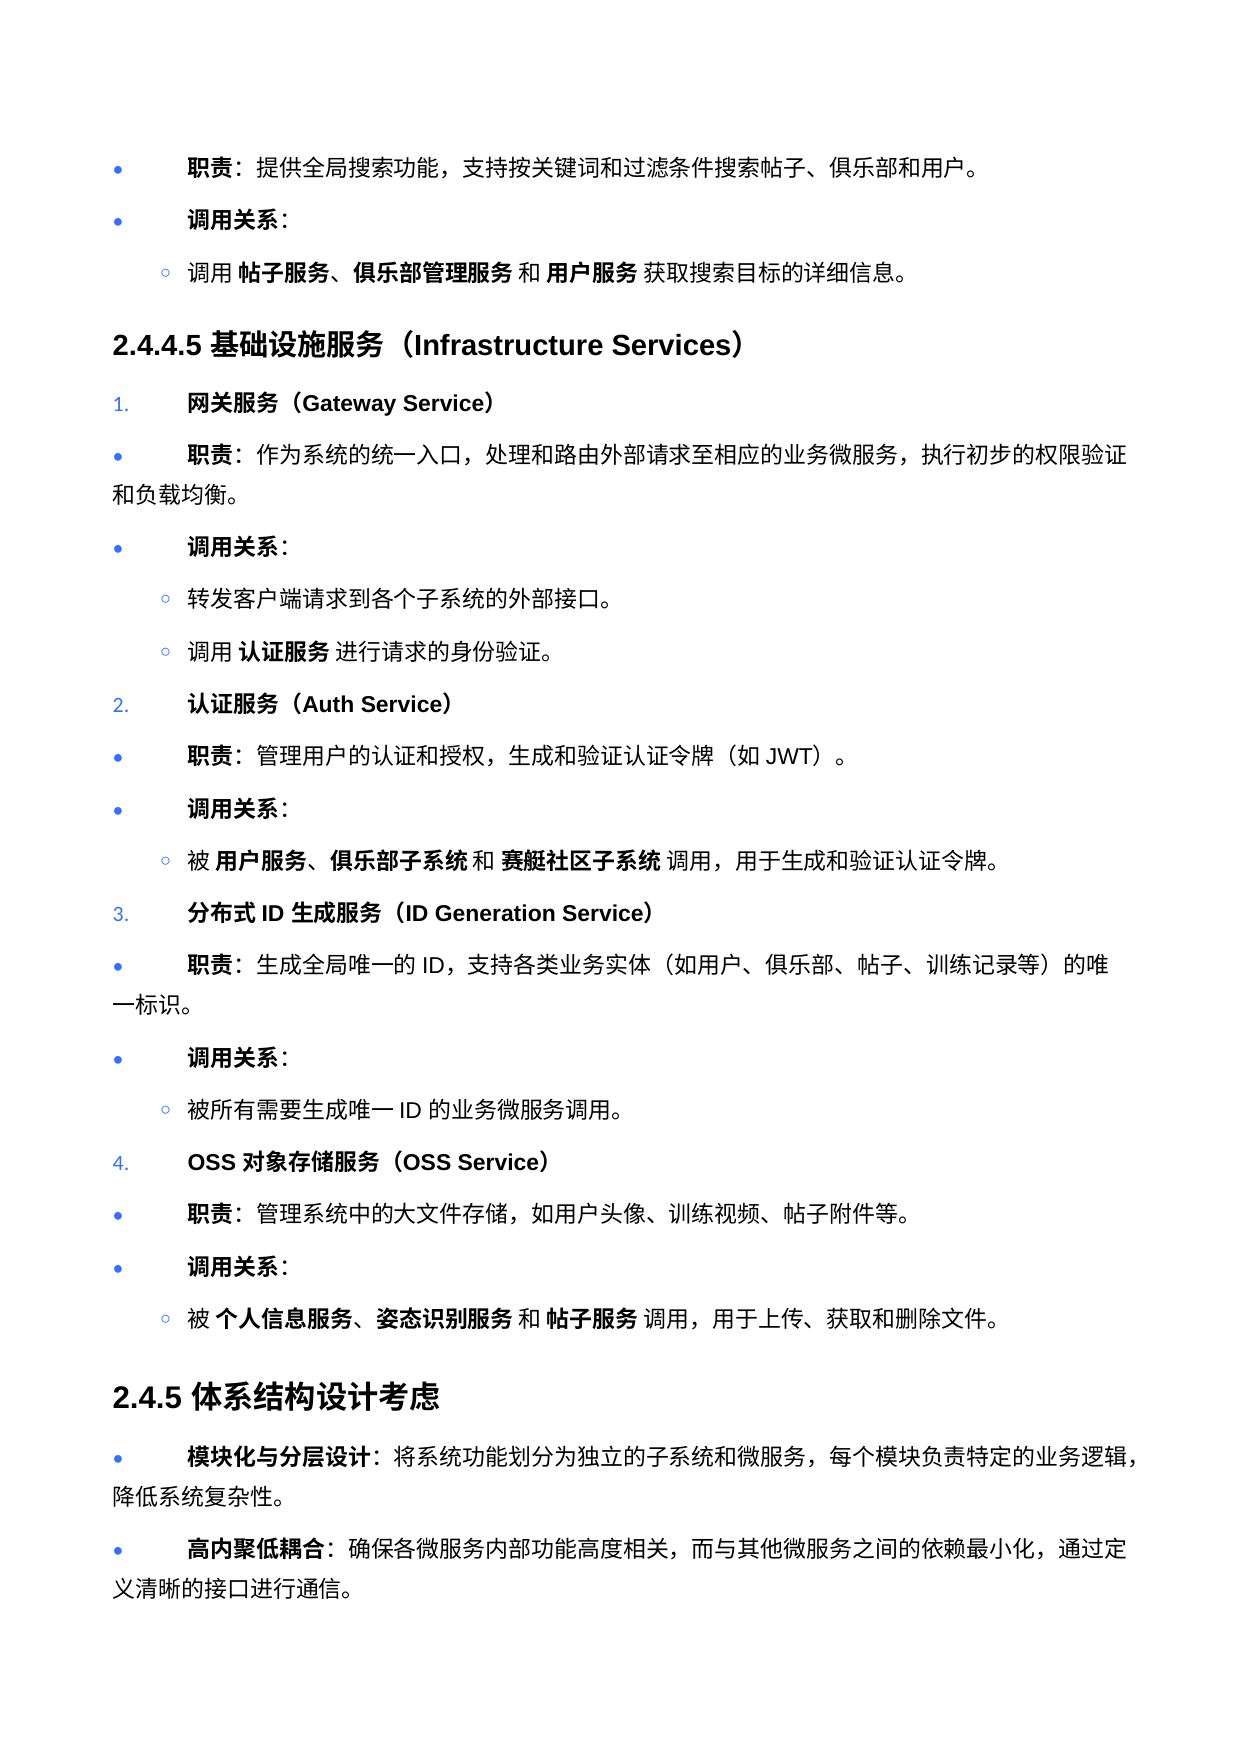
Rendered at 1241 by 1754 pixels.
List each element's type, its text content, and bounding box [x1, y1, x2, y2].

list 调用关系： [112, 202, 1128, 236]
list 职责：管理用户的认证和授权，生成和验证认证令牌（如 JWT）。 [112, 738, 1128, 771]
list 认证服务（Auth Service） [112, 686, 1128, 719]
list 职责：管理系统中的大文件存储，如用户头像、训练视频、帖子附件等。 [112, 1196, 1128, 1229]
list 网关服务（Gateway Service） [112, 385, 1128, 418]
list 调用关系： [112, 791, 1128, 824]
text 2.4.5 体系结构设计考虑 [112, 1372, 1128, 1417]
list 模块化与分层设计：将系统功能划分为独立的子系统和微服务，每个模块负责特定的业务逻辑，降低系统复杂性。 [112, 1439, 1128, 1512]
list 调用关系： [112, 1249, 1128, 1282]
list 被 用户服务、俱乐部子系统 和 赛艇社区子系统 调用，用于生成和验证认证令牌。 [160, 843, 1128, 876]
list 调用 认证服务 进行请求的身份验证。 [160, 634, 1128, 667]
list 调用关系： [112, 529, 1128, 562]
list 高内聚低耦合：确保各微服务内部功能高度相关，而与其他微服务之间的依赖最小化，通过定义清晰的接口进行通信。 [112, 1531, 1128, 1604]
list 分布式 ID 生成服务（ID Generation Service） [112, 895, 1128, 928]
list 调用关系： [112, 1039, 1128, 1073]
list 职责：生成全局唯一的 ID，支持各类业务实体（如用户、俱乐部、帖子、训练记录等）的唯一标识。 [112, 947, 1128, 1020]
list 职责：提供全局搜索功能，支持按关键词和过滤条件搜索帖子、俱乐部和用户。 [112, 150, 1128, 183]
list 被 个人信息服务、姿态识别服务 和 帖子服务 调用，用于上传、获取和删除文件。 [160, 1301, 1128, 1334]
text 2.4.4.5 基础设施服务（Infrastructure Services） [112, 321, 1128, 364]
list 职责：作为系统的统一入口，处理和路由外部请求至相应的业务微服务，执行初步的权限验证和负载均衡。 [112, 437, 1128, 510]
list 转发客户端请求到各个子系统的外部接口。 [160, 581, 1128, 614]
list OSS 对象存储服务（OSS Service） [112, 1144, 1128, 1177]
list 被所有需要生成唯一 ID 的业务微服务调用。 [160, 1092, 1128, 1125]
list 调用 帖子服务、俱乐部管理服务 和 用户服务 获取搜索目标的详细信息。 [160, 254, 1128, 288]
